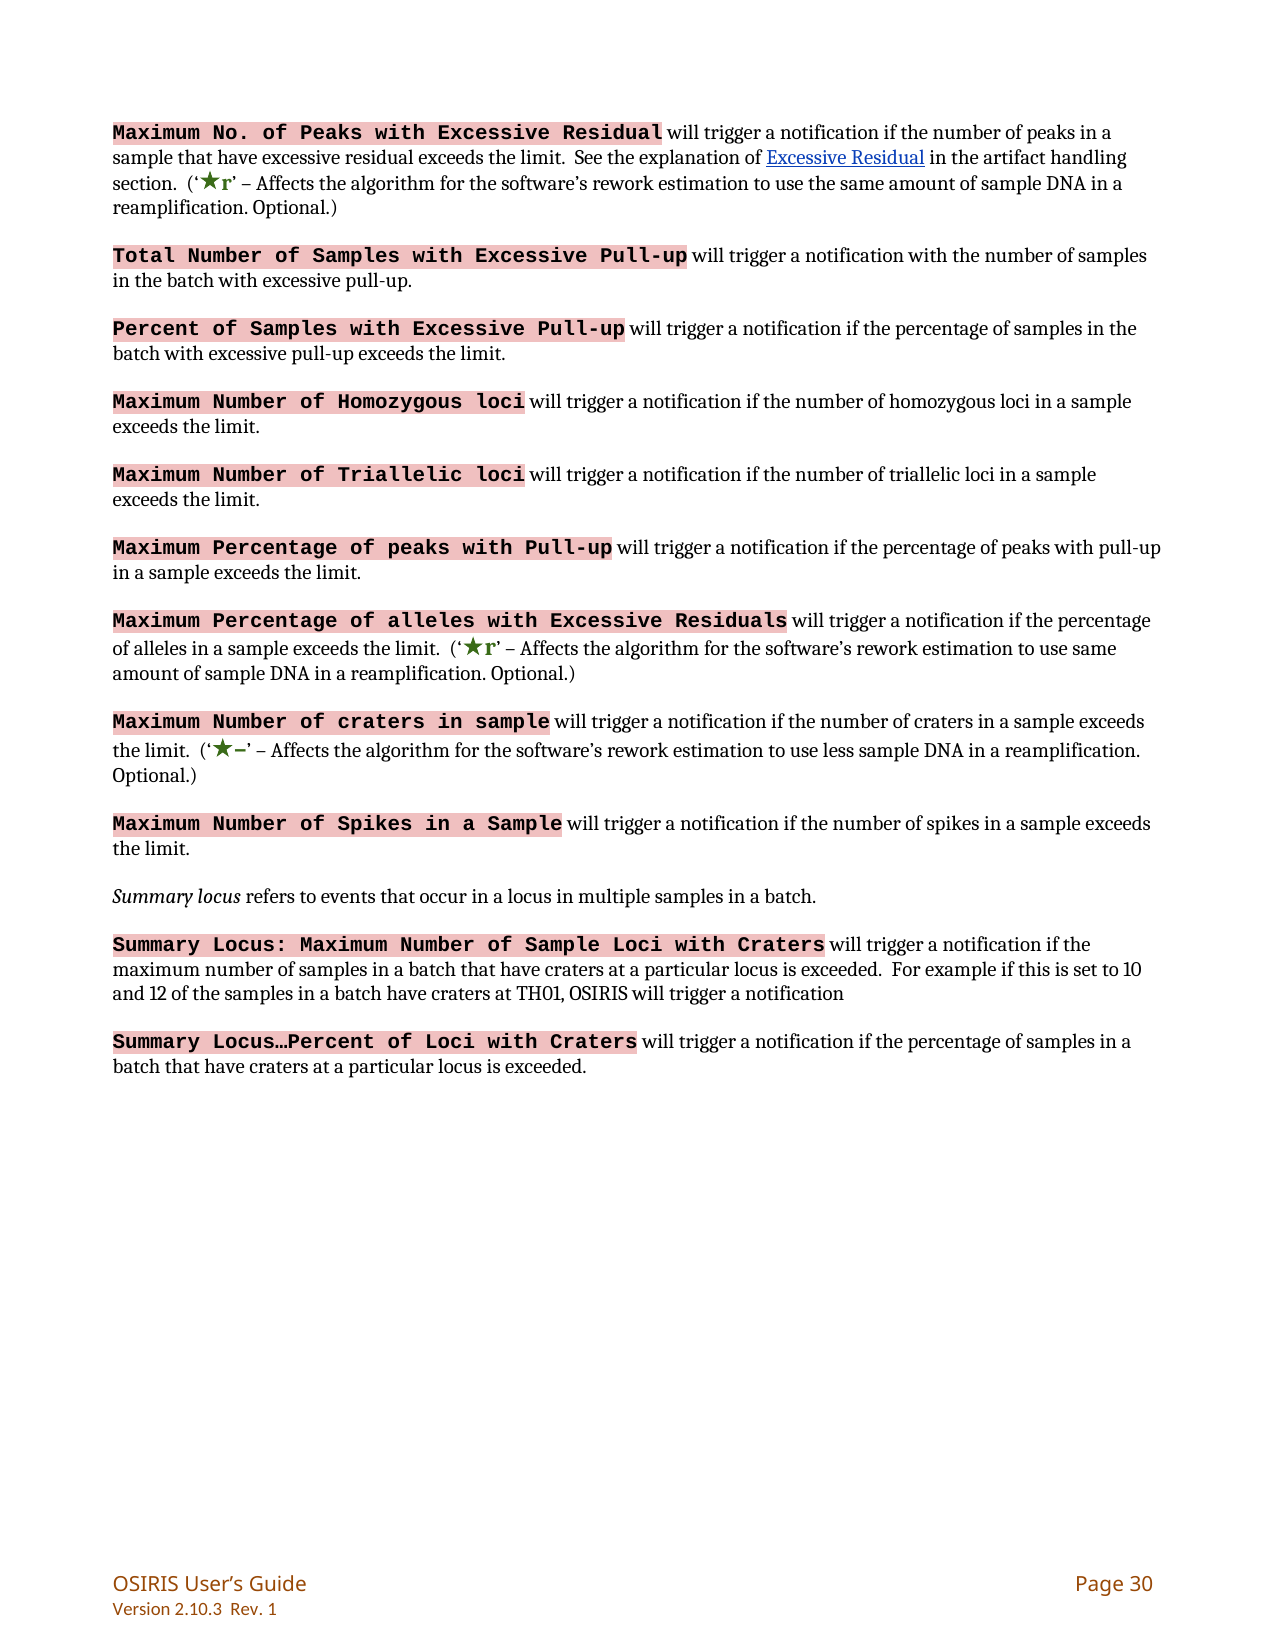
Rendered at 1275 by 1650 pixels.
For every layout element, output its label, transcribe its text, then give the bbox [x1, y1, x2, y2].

text Maximum Percentage of alleles with Excessive Residuals will trigger a notification if the percentage of alleles in a sample exceeds the limit. (‘r’ – Affects the algorithm for the software’s rework estimation to use same amount of sample DNA in a reamplification. Optional.) [112, 608, 1162, 686]
text Maximum Number of Triallelic loci will trigger a notification if the number of triallelic loci in a sample exceeds the limit. [112, 462, 1162, 511]
text Summary Locus: Maximum Number of Sample Loci with Craters will trigger a notification if the maximum number of samples in a batch that have craters at a particular locus is exceeded. For example if this is set to 10 and 12 of the samples in a batch have craters at TH01, OSIRIS will trigger a notification [112, 932, 1162, 1005]
text Percent of Samples with Excessive Pull-up will trigger a notification if the percentage of samples in the batch with excessive pull-up exceeds the limit. [112, 317, 1162, 366]
text Maximum Percentage of peaks with Pull-up will trigger a notification if the percentage of peaks with pull-up in a sample exceeds the limit. [112, 535, 1162, 584]
text Maximum No. of Peaks with Excessive Residual will trigger a notification if the number of peaks in a sample that have excessive residual exceeds the limit. See the explanation of Excessive Residual in the artifact handling section. (‘r’ – Affects the algorithm for the software’s rework estimation to use the same amount of sample DNA in a reamplification. Optional.) [112, 120, 1162, 220]
text Maximum Number of craters in sample will trigger a notification if the number of craters in a sample exceeds the limit. (‘–’ – Affects the algorithm for the software’s rework estimation to use less sample DNA in a reamplification. Optional.) [112, 710, 1162, 788]
text Summary Locus…Percent of Loci with Craters will trigger a notification if the percentage of samples in a batch that have craters at a particular locus is exceeded. [112, 1029, 1162, 1078]
text Summary locus refers to events that occur in a locus in multiple samples in a batch. [112, 884, 1162, 908]
text Total Number of Samples with Excessive Pull-up will trigger a notification with the number of samples in the batch with excessive pull-up. [112, 244, 1162, 293]
text Maximum Number of Homozygous loci will trigger a notification if the number of homozygous loci in a sample exceeds the limit. [112, 389, 1162, 438]
text Maximum Number of Spikes in a Sample will trigger a notification if the number of spikes in a sample exceeds the limit. [112, 812, 1162, 861]
